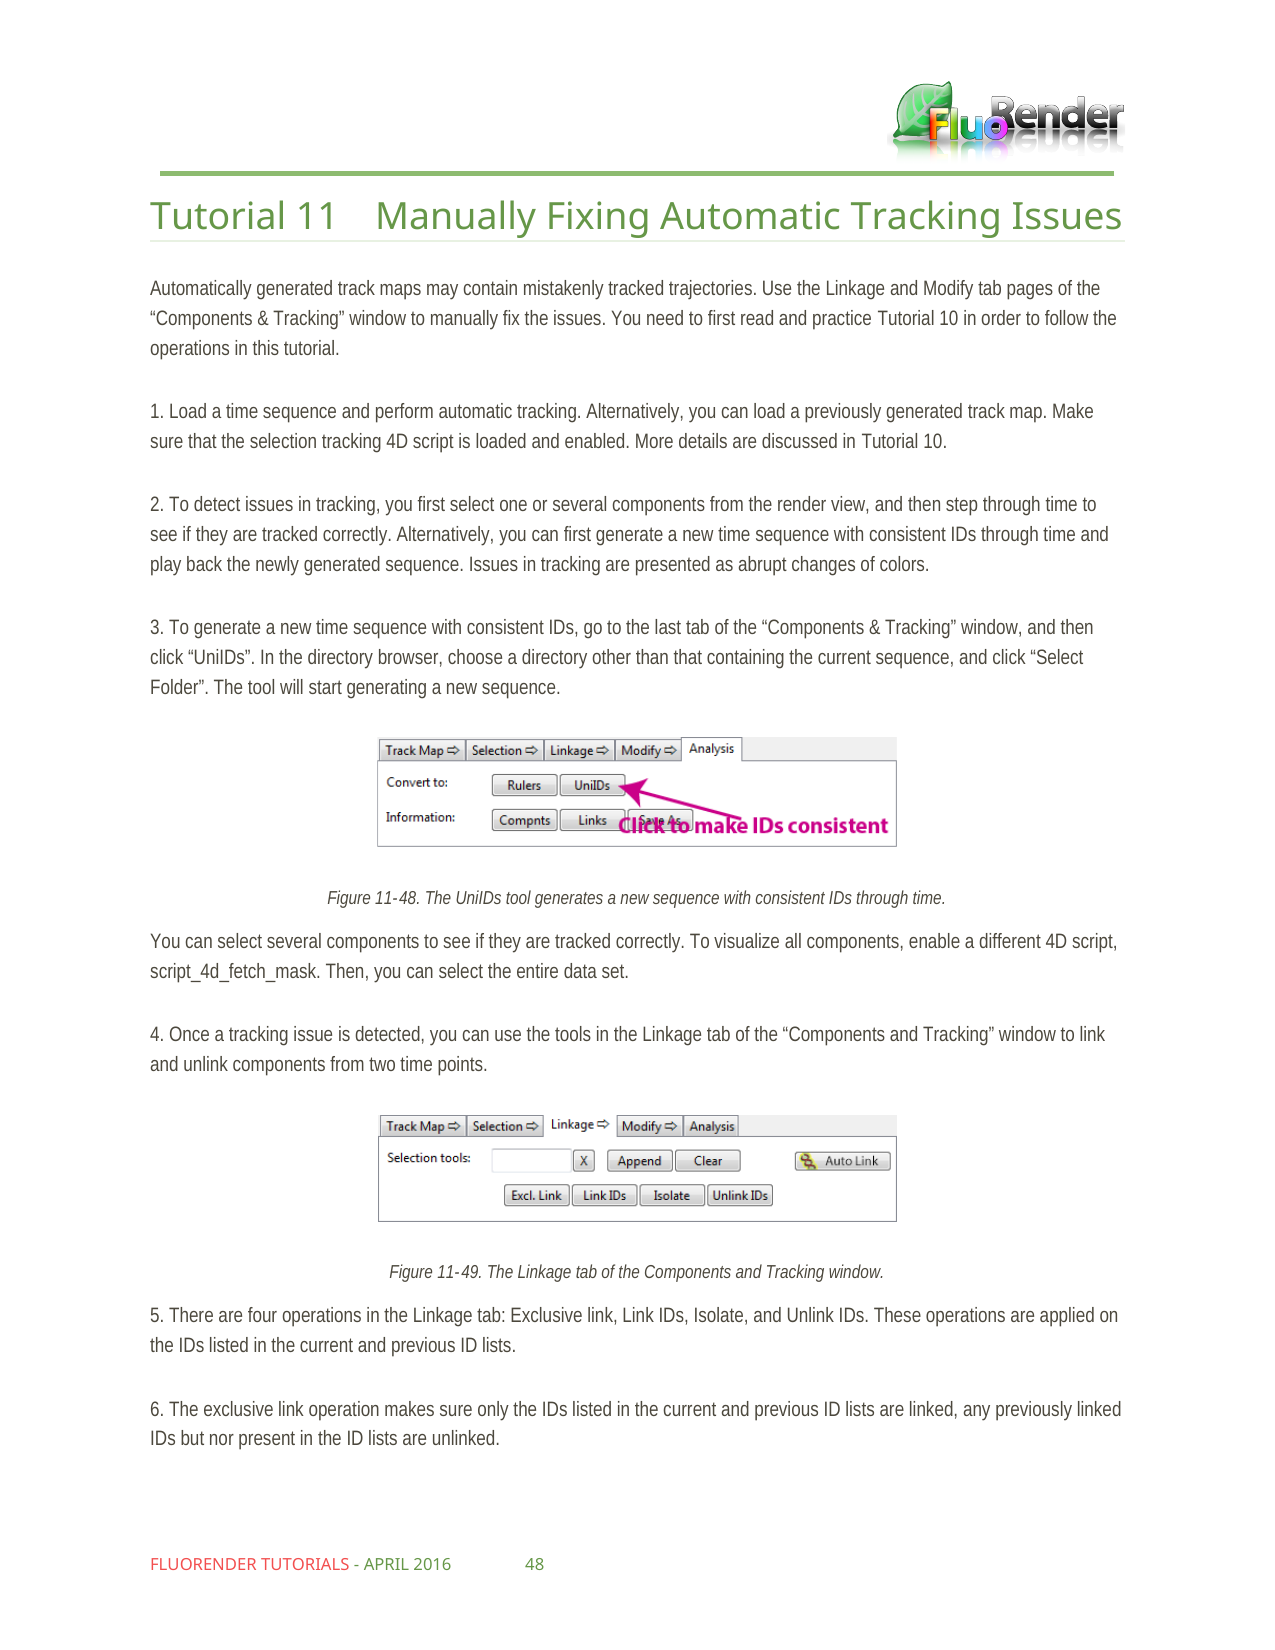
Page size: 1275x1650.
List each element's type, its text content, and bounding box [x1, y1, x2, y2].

text Figure -. The UniIDs tool generates a new sequence with consistent IDs through time. [150, 887, 1125, 908]
text 4. Once a tracking issue is detected, you can use the tools in the Linkage tab of the “Components and Tracking” window to link and unlink components from two time points. [150, 1022, 1125, 1076]
text 3. To generate a new time sequence with consistent IDs, go to the last tab of the “Components & Tracking” window, and then click “UniIDs”. In the directory browser, choose a directory other than that containing the current sequence, and click “Select Folder”. The tool will start generating a new sequence. [150, 615, 1125, 698]
picture [887, 75, 1125, 165]
subtitle Manually Fixing Automatic Tracking Issues [150, 189, 1125, 240]
text 5. There are four operations in the Linkage tab: Exclusive link, Link IDs, Isolate, and Unlink IDs. These operations are applied on the IDs listed in the current and previous ID lists. [150, 1303, 1125, 1357]
text 1. Load a time sequence and perform automatic tracking. Alternatively, you can load a previously generated track map. Make sure that the selection tracking 4D script is loaded and enabled. More details are discussed in Tutorial 10. [150, 399, 1125, 452]
text 2. To detect issues in tracking, you first select one or several components from the render view, and then step through time to see if they are tracked correctly. Alternatively, you can first generate a new time sequence with consistent IDs through time and play back the newly generated sequence. Issues in tracking are presented as abrupt changes of colors. [150, 492, 1125, 576]
picture [377, 737, 898, 848]
text 6. The exclusive link operation makes sure only the IDs listed in the current and previous ID lists are linked, any previously linked IDs but nor present in the ID lists are unlinked. [150, 1396, 1125, 1450]
text You can select several components to see if they are tracked correctly. To visualize all components, enable a different 4D script, script_4d_fetch_mask. Then, you can select the entire data set. [150, 929, 1125, 983]
picture [378, 1115, 897, 1222]
text Figure -. The Linkage tab of the Components and Tracking window. [150, 1261, 1125, 1282]
text Automatically generated track maps may contain mistakenly tracked trajectories. Use the Linkage and Modify tab pages of the “Components & Tracking” window to manually fix the issues. You need to first read and practice Tutorial 10 in order to follow the operations in this tutorial. [150, 276, 1125, 359]
